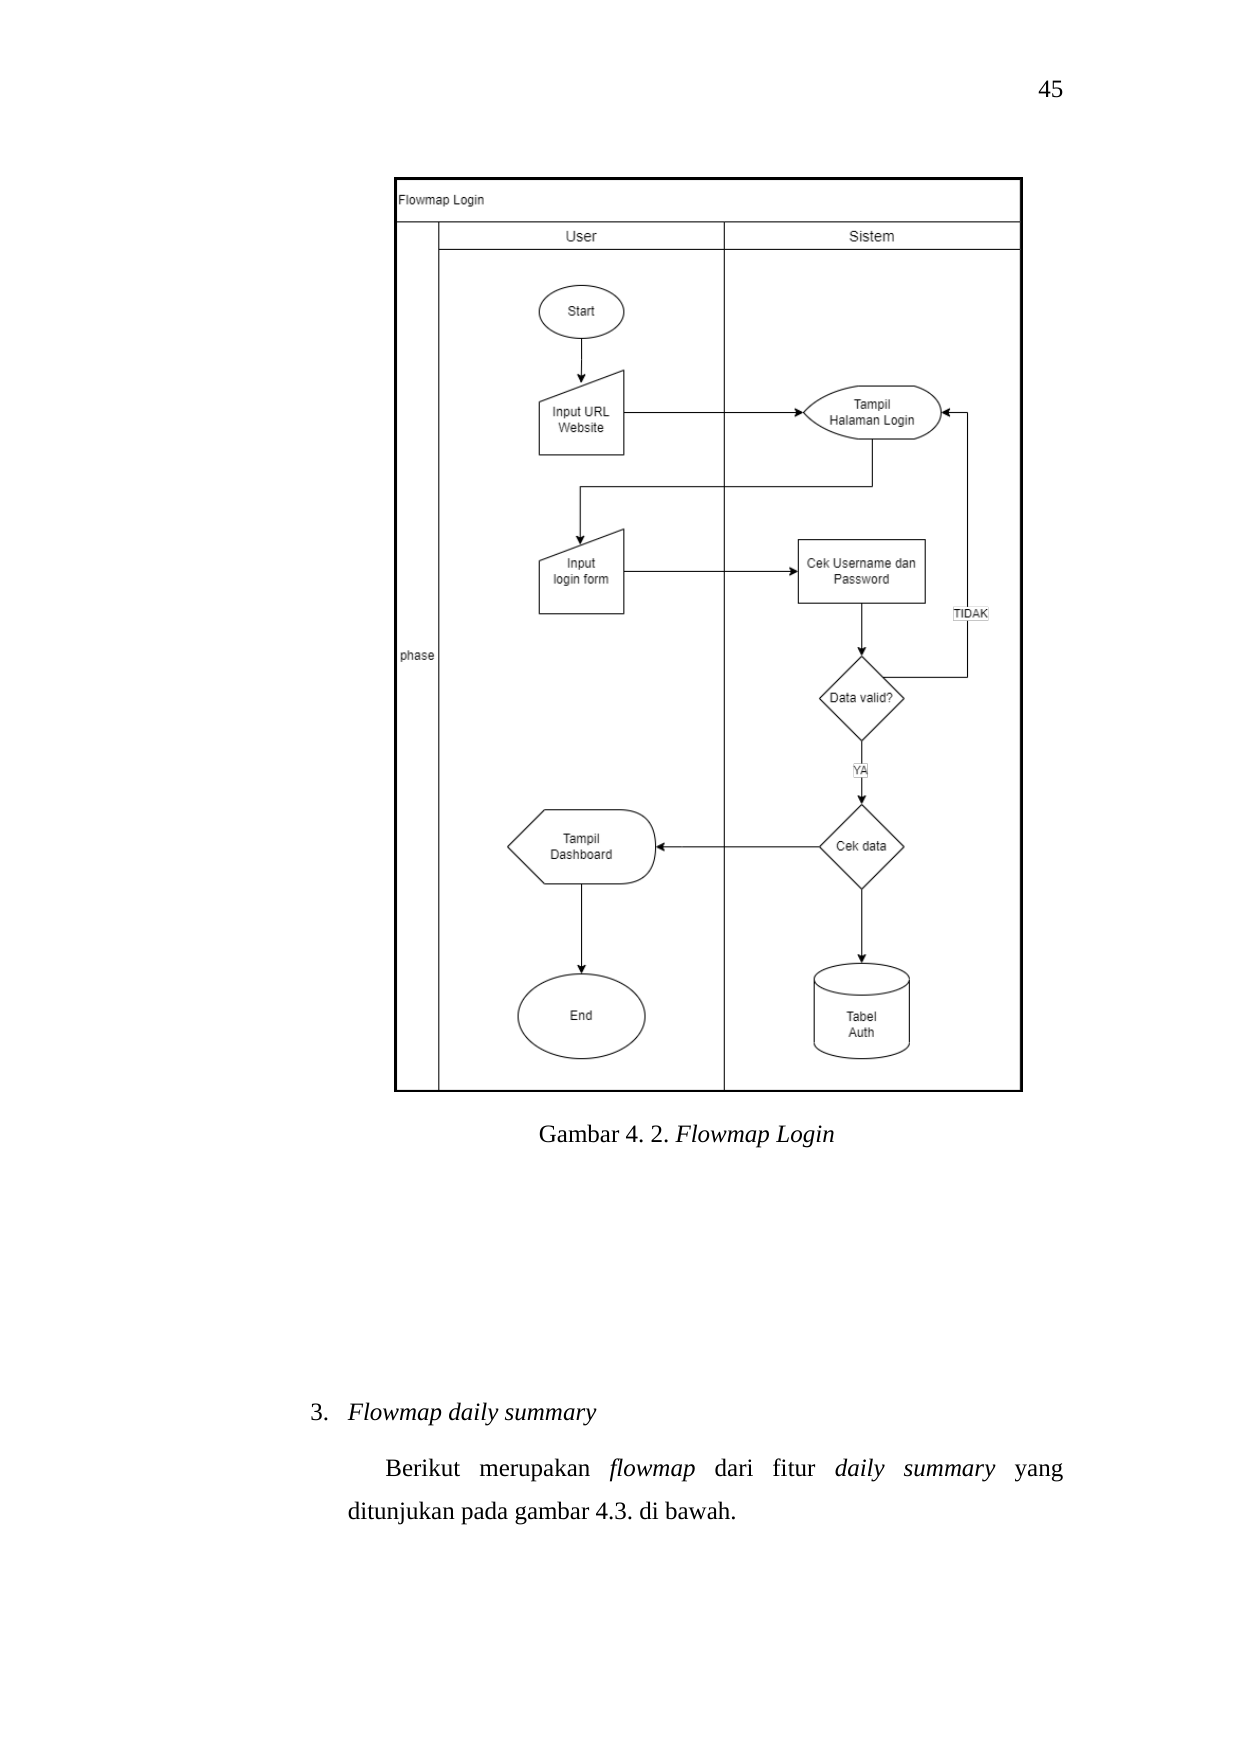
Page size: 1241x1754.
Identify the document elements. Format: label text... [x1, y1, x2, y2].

picture [396, 179, 1021, 1090]
list Flowmap daily summary [310, 1397, 1063, 1426]
text Gambar 4. 2. Flowmap Login [310, 1119, 1063, 1148]
text Berikut merupakan flowmap dari fitur daily summary yang ditunjukan pada gambar 4.3. di bawah. [348, 1453, 1063, 1525]
